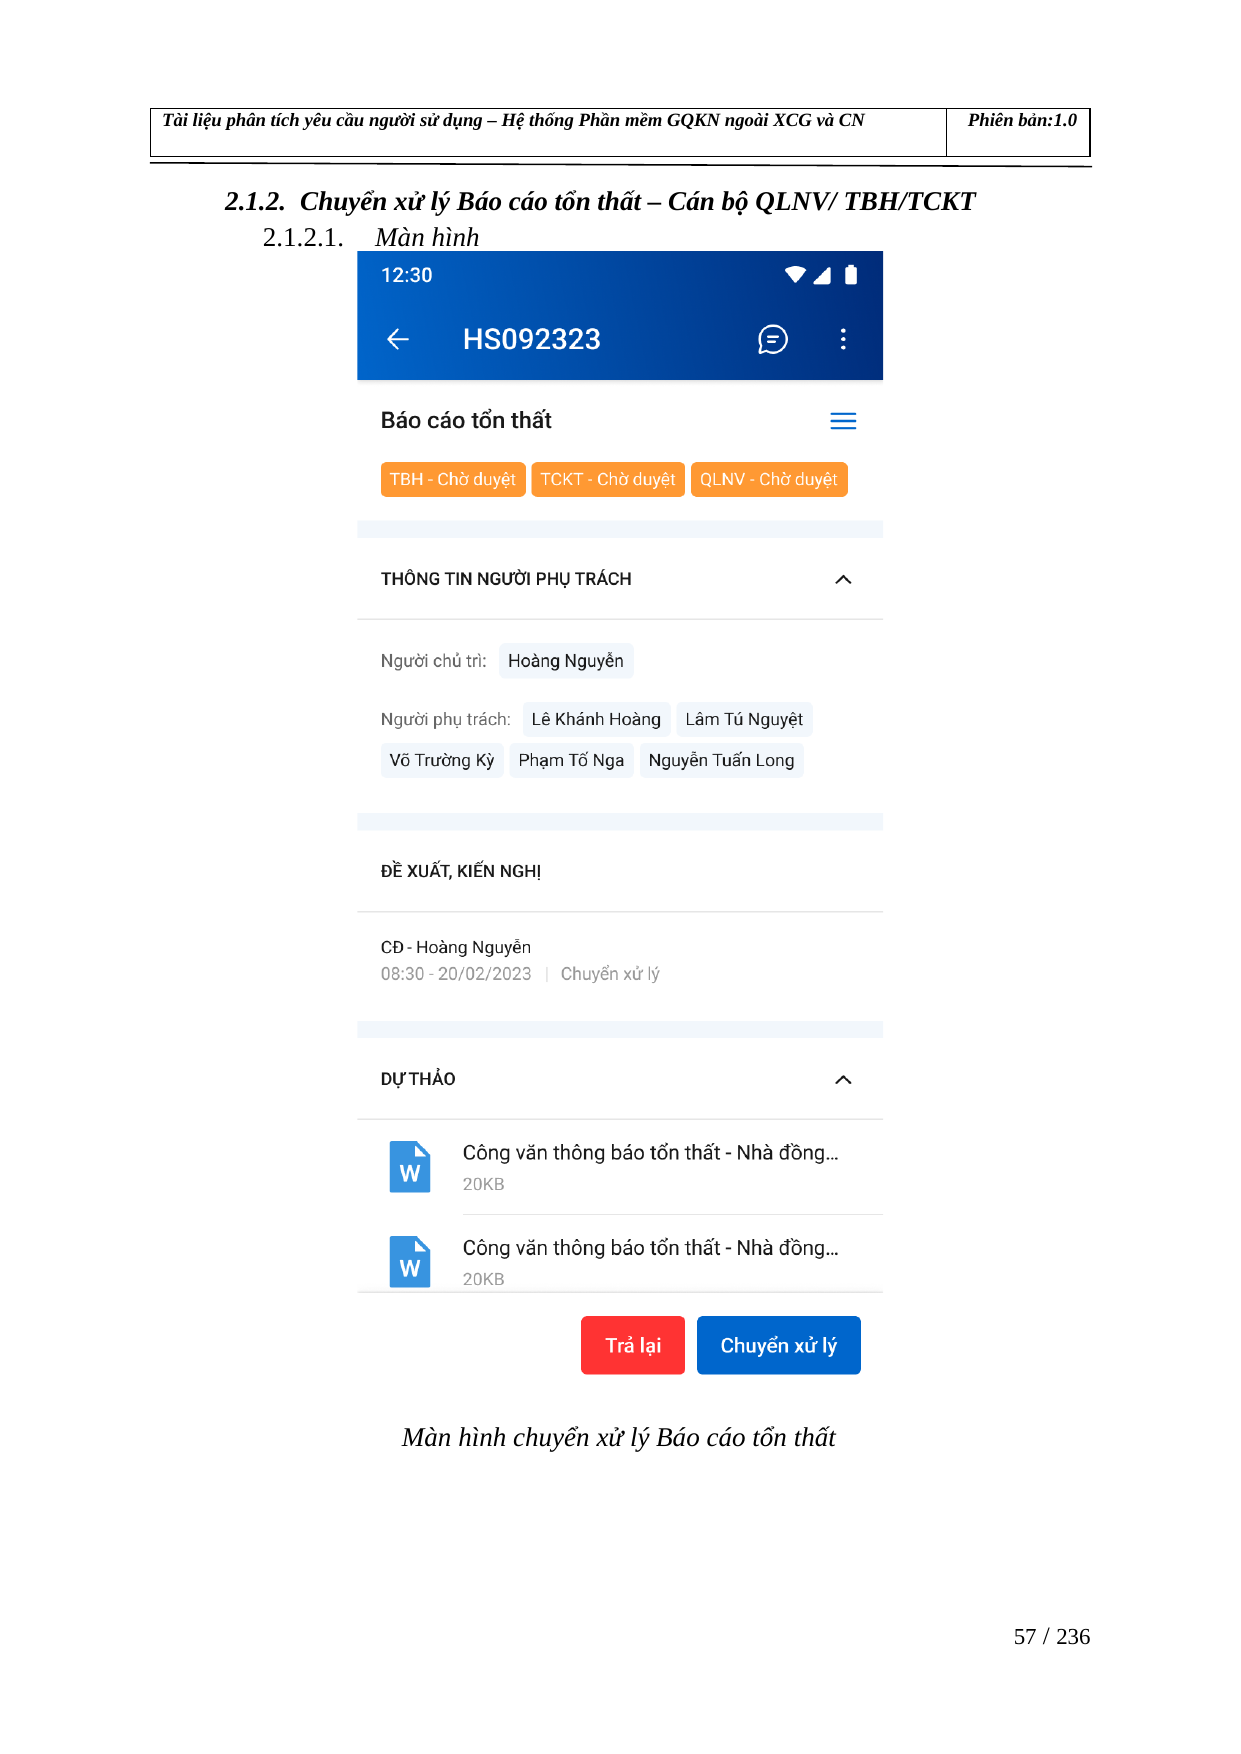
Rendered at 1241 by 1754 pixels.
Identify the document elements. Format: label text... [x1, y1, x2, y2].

subtitle Chuyển xử lý Báo cáo tổn thất – Cán bộ QLNV/ TBH/TCKT [225, 185, 1090, 217]
picture [357, 251, 884, 1421]
text Màn hình chuyển xử lý Báo cáo tổn thất [150, 1421, 1090, 1452]
subtitle Màn hình [263, 221, 1090, 252]
